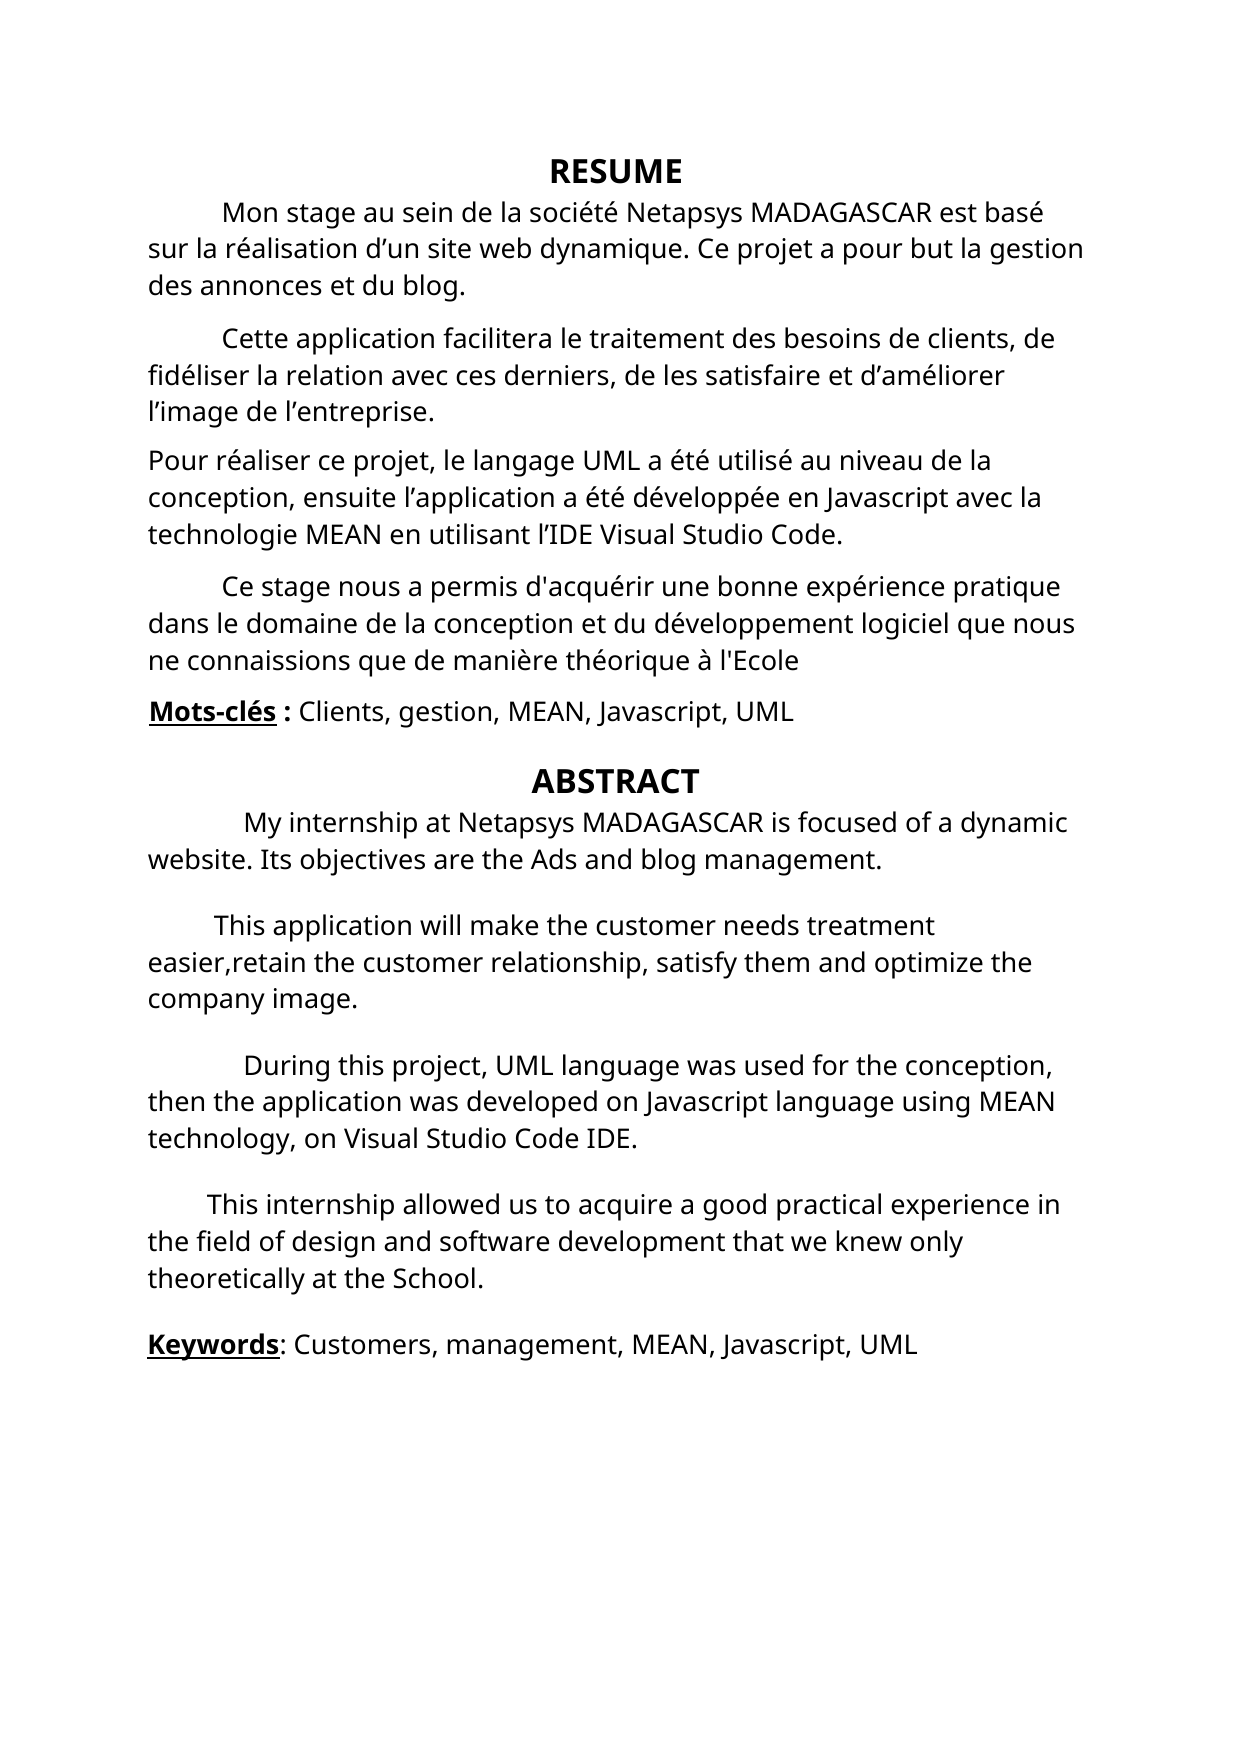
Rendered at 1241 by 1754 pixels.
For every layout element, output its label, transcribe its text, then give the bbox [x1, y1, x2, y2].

text Pour réaliser ce projet, le langage UML a été utilisé au niveau de la conception, ensuite l’application a été développée en Javascript avec la technologie MEAN en utilisant l’IDE Visual Studio Code. [148, 442, 1092, 552]
text This application will make the customer needs treatment easier,retain the customer relationship, satisfy them and optimize the company image. [147, 906, 1091, 1017]
text Keywords: Customers, management, MEAN, Javascript, UML [147, 1326, 1092, 1362]
text RESUME [153, 148, 1004, 193]
text My internship at Netapsys MADAGASCAR is focused of a dynamic website. Its objectives are the Ads and blog management. [148, 803, 1093, 877]
text Mon stage au sein de la société Netapsys MADAGASCAR est basé sur la réalisation d’un site web dynamique. Ce projet a pour but la gestion des annonces et du blog. [148, 193, 1092, 304]
text This internship allowed us to acquire a good practical experience in the field of design and software development that we knew only theoretically at the School. [147, 1186, 1091, 1296]
text Cette application facilitera le traitement des besoins de clients, de fidéliser la relation avec ces derniers, de les satisfaire et d’améliorer l’image de l’entreprise. [148, 319, 1092, 430]
text ABSTRACT [153, 758, 1004, 803]
text Mots-clés : Clients, gestion, MEAN, Javascript, UML [148, 692, 1091, 729]
text During this project, UML language was used for the conception, then the application was developed on Javascript language using MEAN technology, on Visual Studio Code IDE. [148, 1046, 1093, 1157]
text Ce stage nous a permis d'acquérir une bonne expérience pratique dans le domaine de la conception et du développement logiciel que nous ne connaissions que de manière théorique à l'Ecole [148, 567, 1092, 678]
